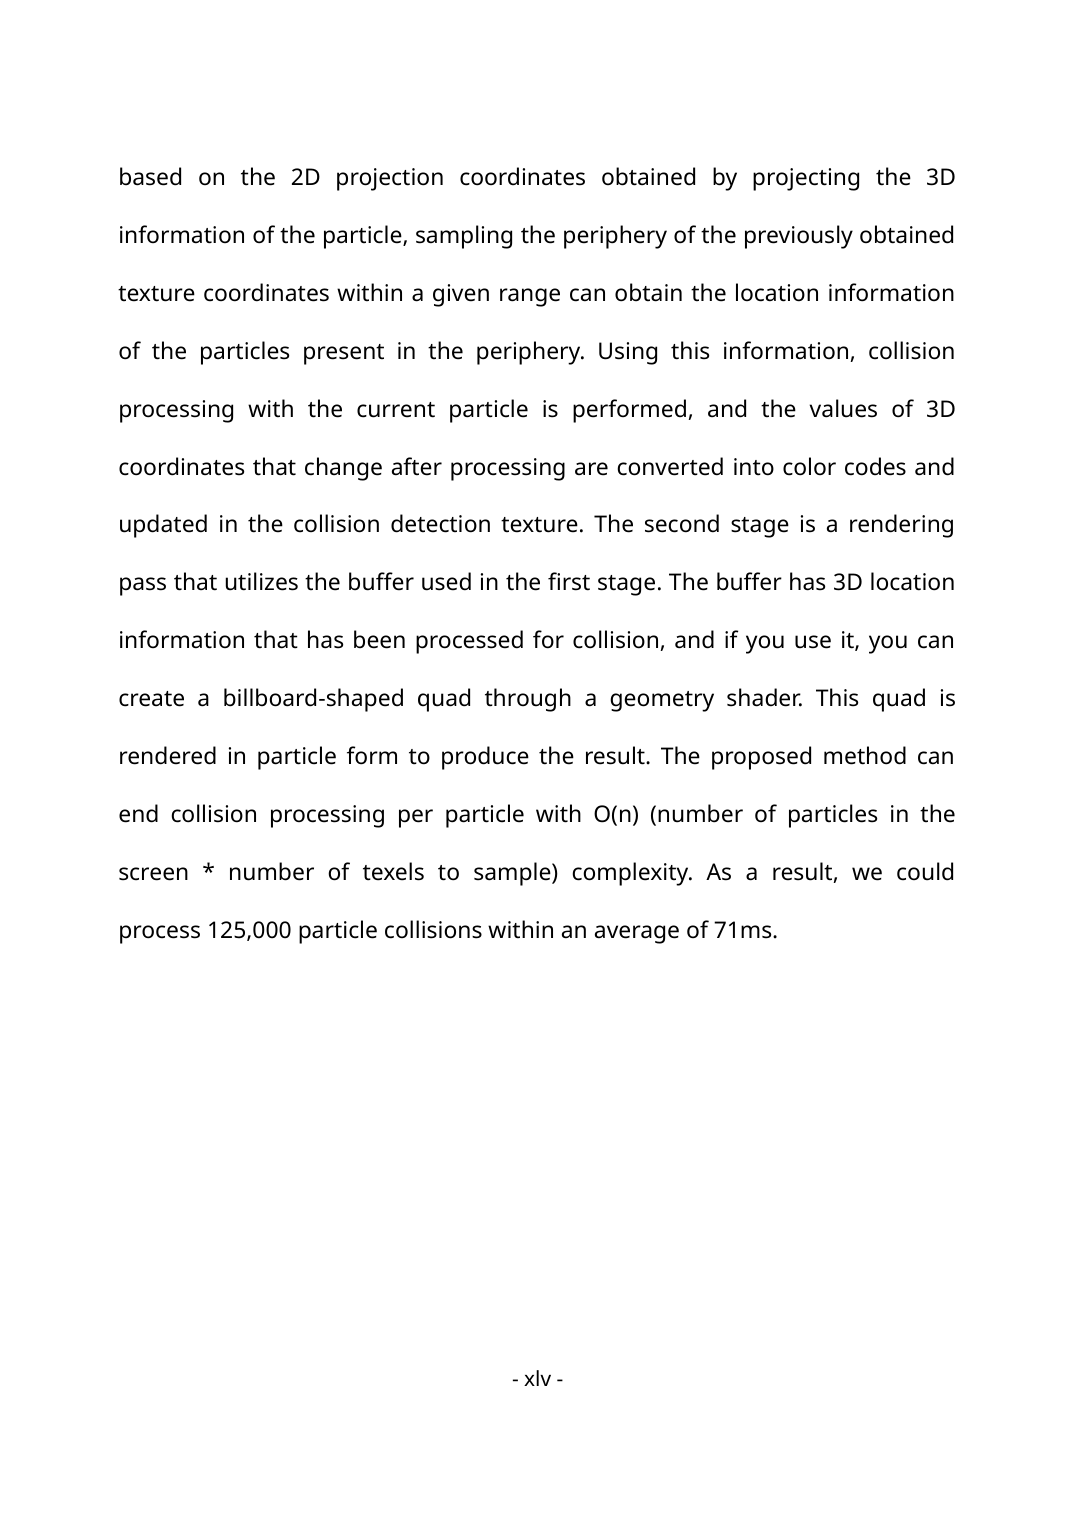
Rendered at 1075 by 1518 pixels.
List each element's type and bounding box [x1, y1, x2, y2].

text [118, 153, 957, 953]
